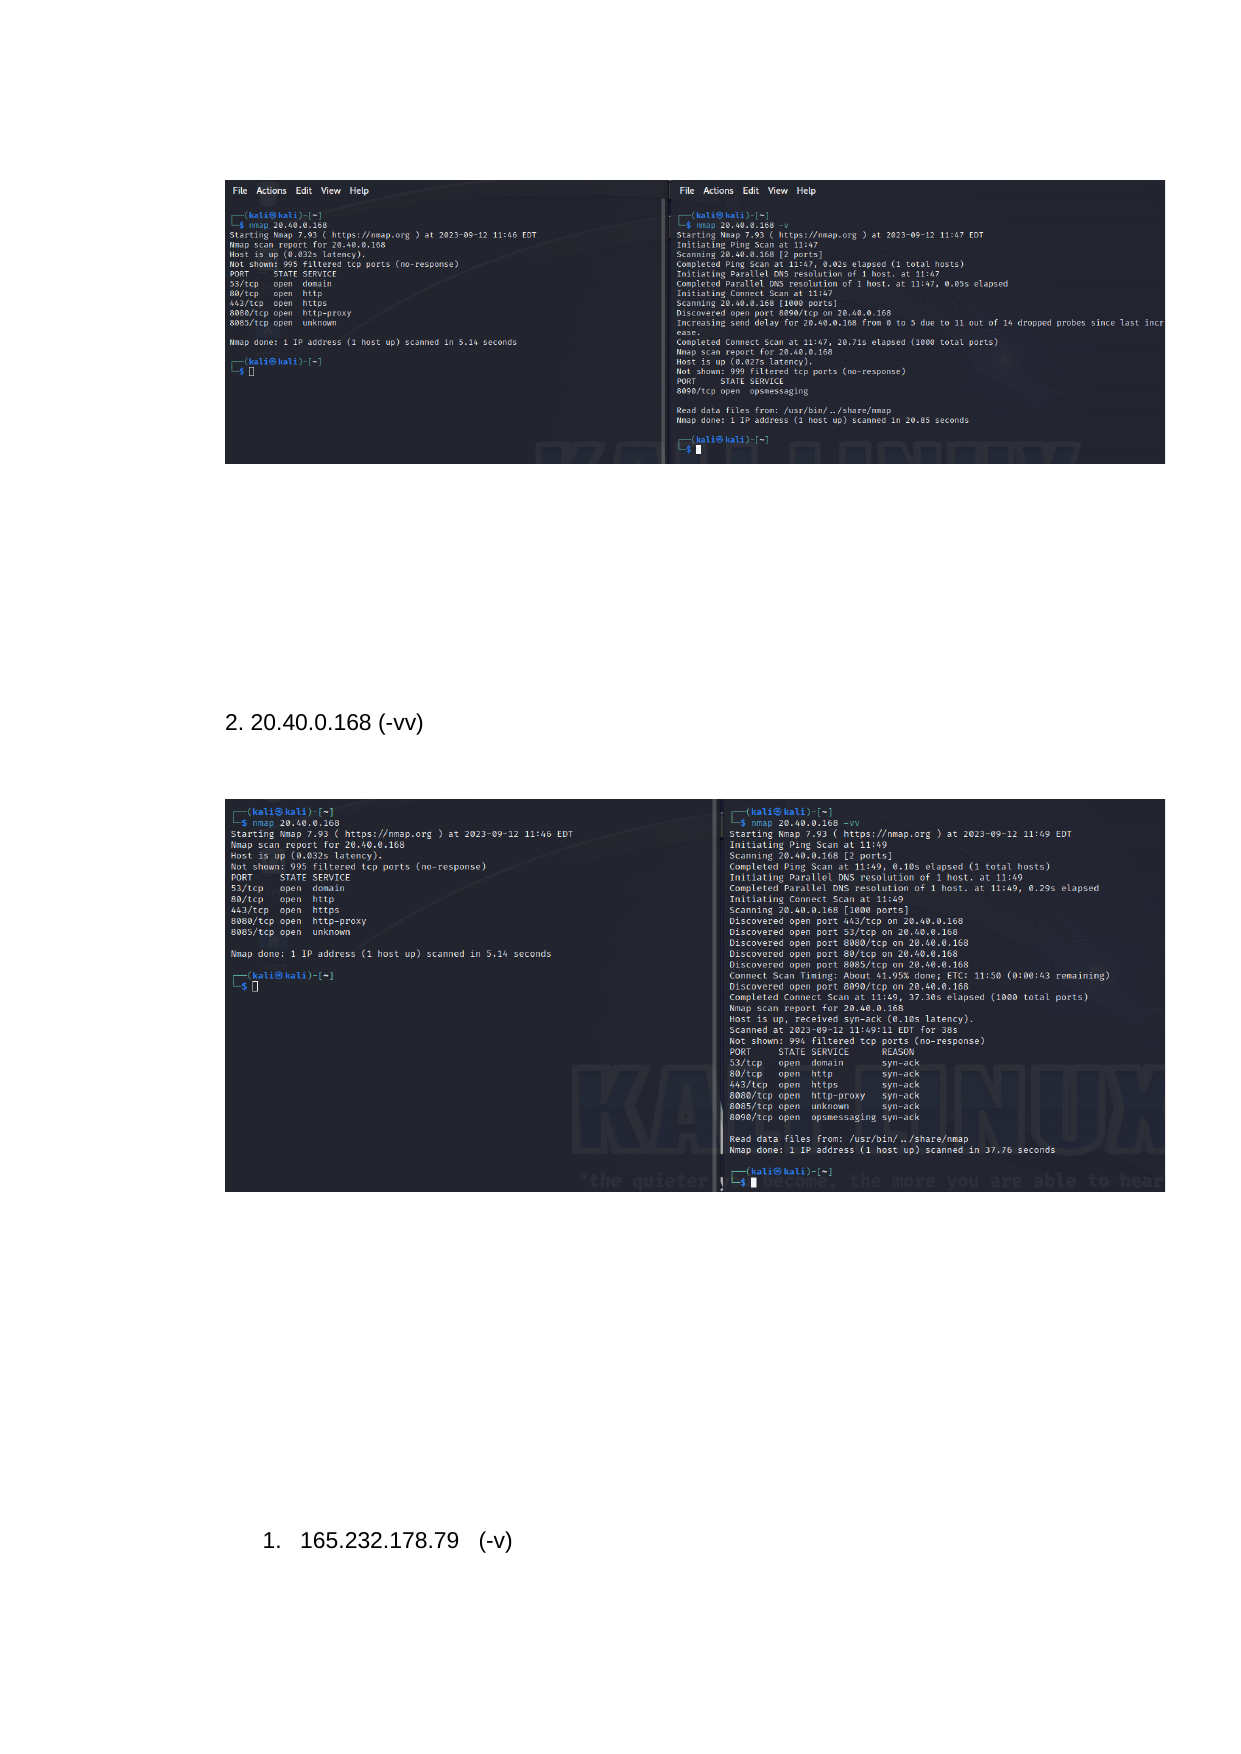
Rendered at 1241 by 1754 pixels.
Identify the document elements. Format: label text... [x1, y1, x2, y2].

picture [225, 180, 1166, 464]
list 165.232.178.79 (-v) [262, 1527, 1090, 1554]
picture [225, 799, 1166, 1192]
text 2. 20.40.0.168 (-vv) [225, 709, 1090, 735]
